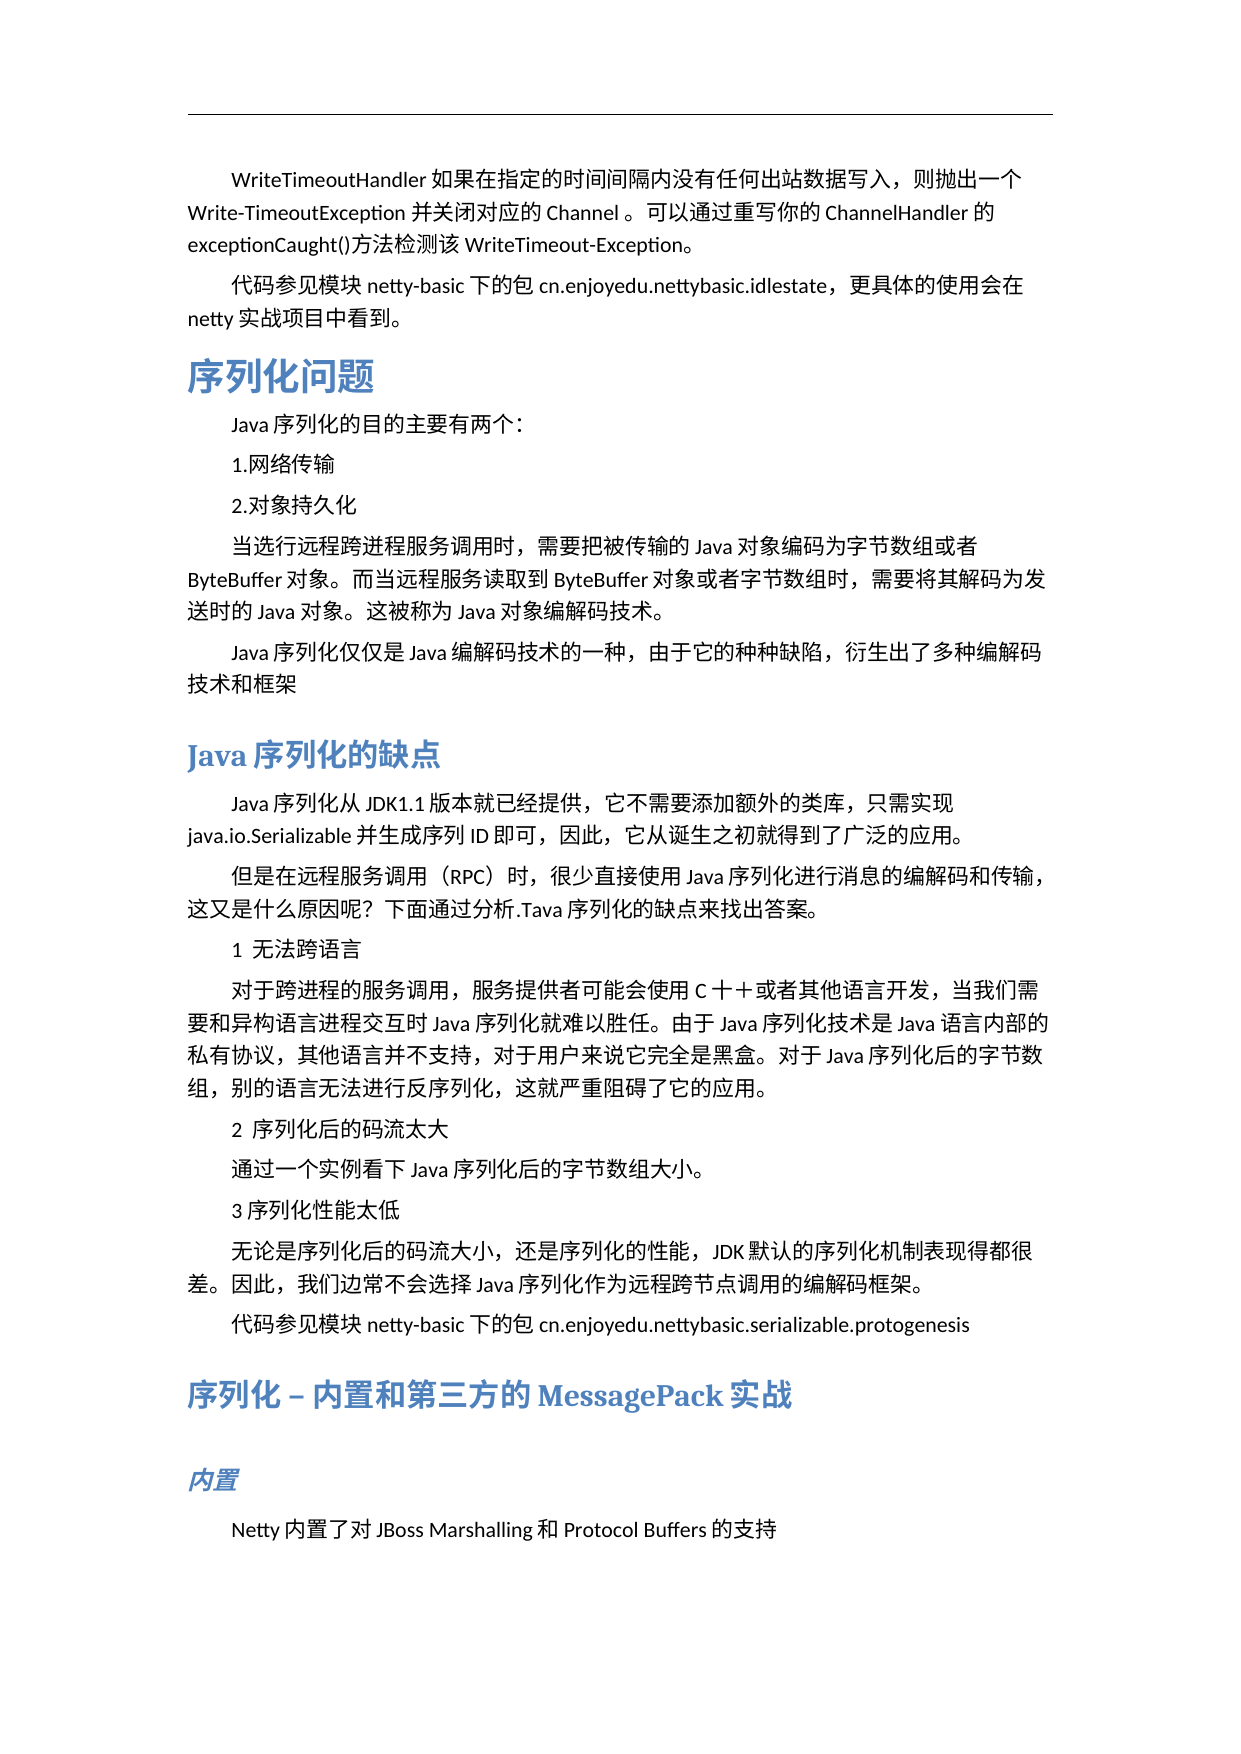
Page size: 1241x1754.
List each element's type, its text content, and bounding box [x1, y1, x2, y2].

text 当选行远程跨迸程服务调用时，需要把被传输的Java对象编码为字节数组或者ByteBuffer对象。而当远程服务读取到ByteBuffer对象或者字节数组时，需要将其解码为发送时的Java 对象。这被称为Java对象编解码技术。 [187, 529, 1053, 626]
text 对于跨进程的服务调用，服务提供者可能会使用C十＋或者其他语言开发，当我们需要和异构语言进程交互时Java序列化就难以胜任。由于Java序列化技术是Java语言内部的私有协议，其他语言并不支持，对于用户来说它完全是黑盒。对于Java序列化后的字节数组，别的语言无法进行反序列化，这就严重阻碍了它的应用。 [187, 973, 1053, 1103]
text 1 无法跨语言 [187, 932, 1053, 964]
text Java序列化的目的主要有两个： [187, 406, 1053, 439]
subtitle 序列化 – 内置和第三方的MessagePack实战 [187, 1360, 1053, 1425]
text 无论是序列化后的码流大小，还是序列化的性能，JDK默认的序列化机制表现得都很差。因此，我们边常不会选择Java序列化作为远程跨节点调用的编解码框架。 [187, 1234, 1053, 1299]
text Java序列化仅仅是Java编解码技术的一种，由于它的种种缺陷，衍生出了多种编解码技术和框架 [187, 634, 1053, 699]
subtitle 内置 [187, 1446, 1053, 1511]
text WriteTimeoutHandler 如果在指定的时间间隔内没有任何出站数据写入，则抛出一个Write-TimeoutException 并关闭对应的Channel 。可以通过重写你的ChannelHandler 的exceptionCaught()方法检测该WriteTimeout-Exception。 [187, 162, 1053, 259]
text 通过一个实例看下Java序列化后的字节数组大小。 [187, 1152, 1053, 1184]
text 1.网络传输 [187, 447, 1053, 479]
text 3序列化性能太低 [187, 1193, 1053, 1225]
text 2.对象持久化 [187, 488, 1053, 520]
subtitle 序列化问题 [187, 341, 1053, 406]
subtitle Java序列化的缺点 [187, 720, 1053, 785]
text Netty内置了对JBoss Marshalling和Protocol Buffers的支持 [187, 1511, 1053, 1544]
text 代码参见模块netty-basic下的包cn.enjoyedu.nettybasic.serializable.protogenesis [187, 1307, 1053, 1339]
text 但是在远程服务调用（RPC）时，很少直接使用Java序列化进行消息的编解码和传输，这又是什么原因呢？下面通过分析.Tava序列化的缺点来找出答案。 [187, 859, 1053, 924]
text Java序列化从JDK1.1版本就已经提供，它不需要添加额外的类库，只需实现java.io.Serializable并生成序列ID即可，因此，它从诞生之初就得到了广泛的应用。 [187, 785, 1053, 850]
text 代码参见模块netty-basic下的包cn.enjoyedu.nettybasic.idlestate，更具体的使用会在netty实战项目中看到。 [187, 268, 1053, 333]
text 2 序列化后的码流太大 [187, 1111, 1053, 1144]
